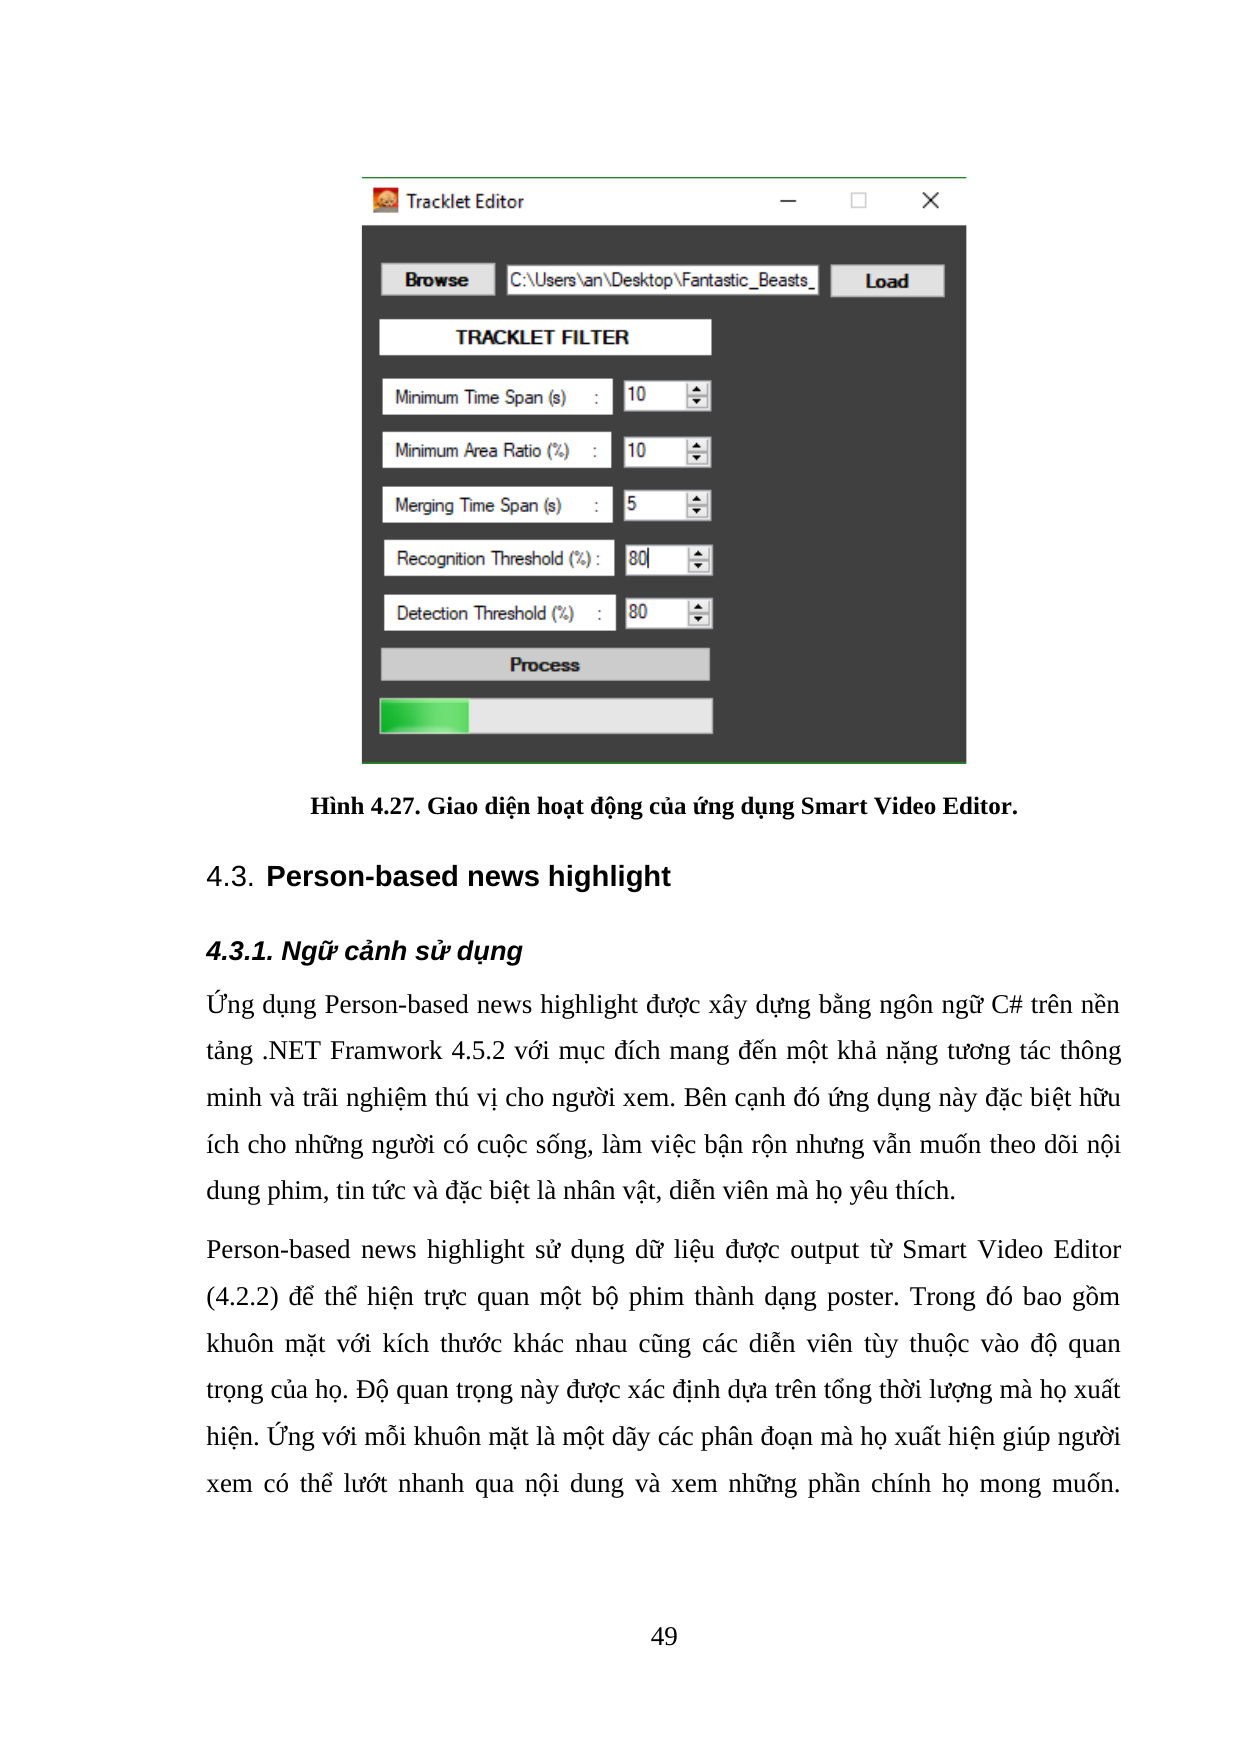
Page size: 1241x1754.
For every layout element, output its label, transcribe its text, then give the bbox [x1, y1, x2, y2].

text Ứng dụng Person-based news highlight được xây dựng bằng ngôn ngữ C# trên nền tảng .NET Framwork 4.5.2 với mục đích mang đến một khả nặng tương tác thông minh và trãi nghiệm thú vị cho người xem. Bên cạnh đó ứng dụng này đặc biệt hữu ích cho những người có cuộc sống, làm việc bận rộn nhưng vẫn muốn theo dõi nội dung phim, tin tức và đặc biệt là nhân vật, diễn viên mà họ yêu thích. [206, 988, 1122, 1206]
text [206, 1233, 1122, 1498]
subtitle Person-based news highlight [206, 859, 1122, 893]
subtitle Ngữ cảnh sử dụng [206, 934, 1122, 966]
picture [361, 177, 967, 764]
